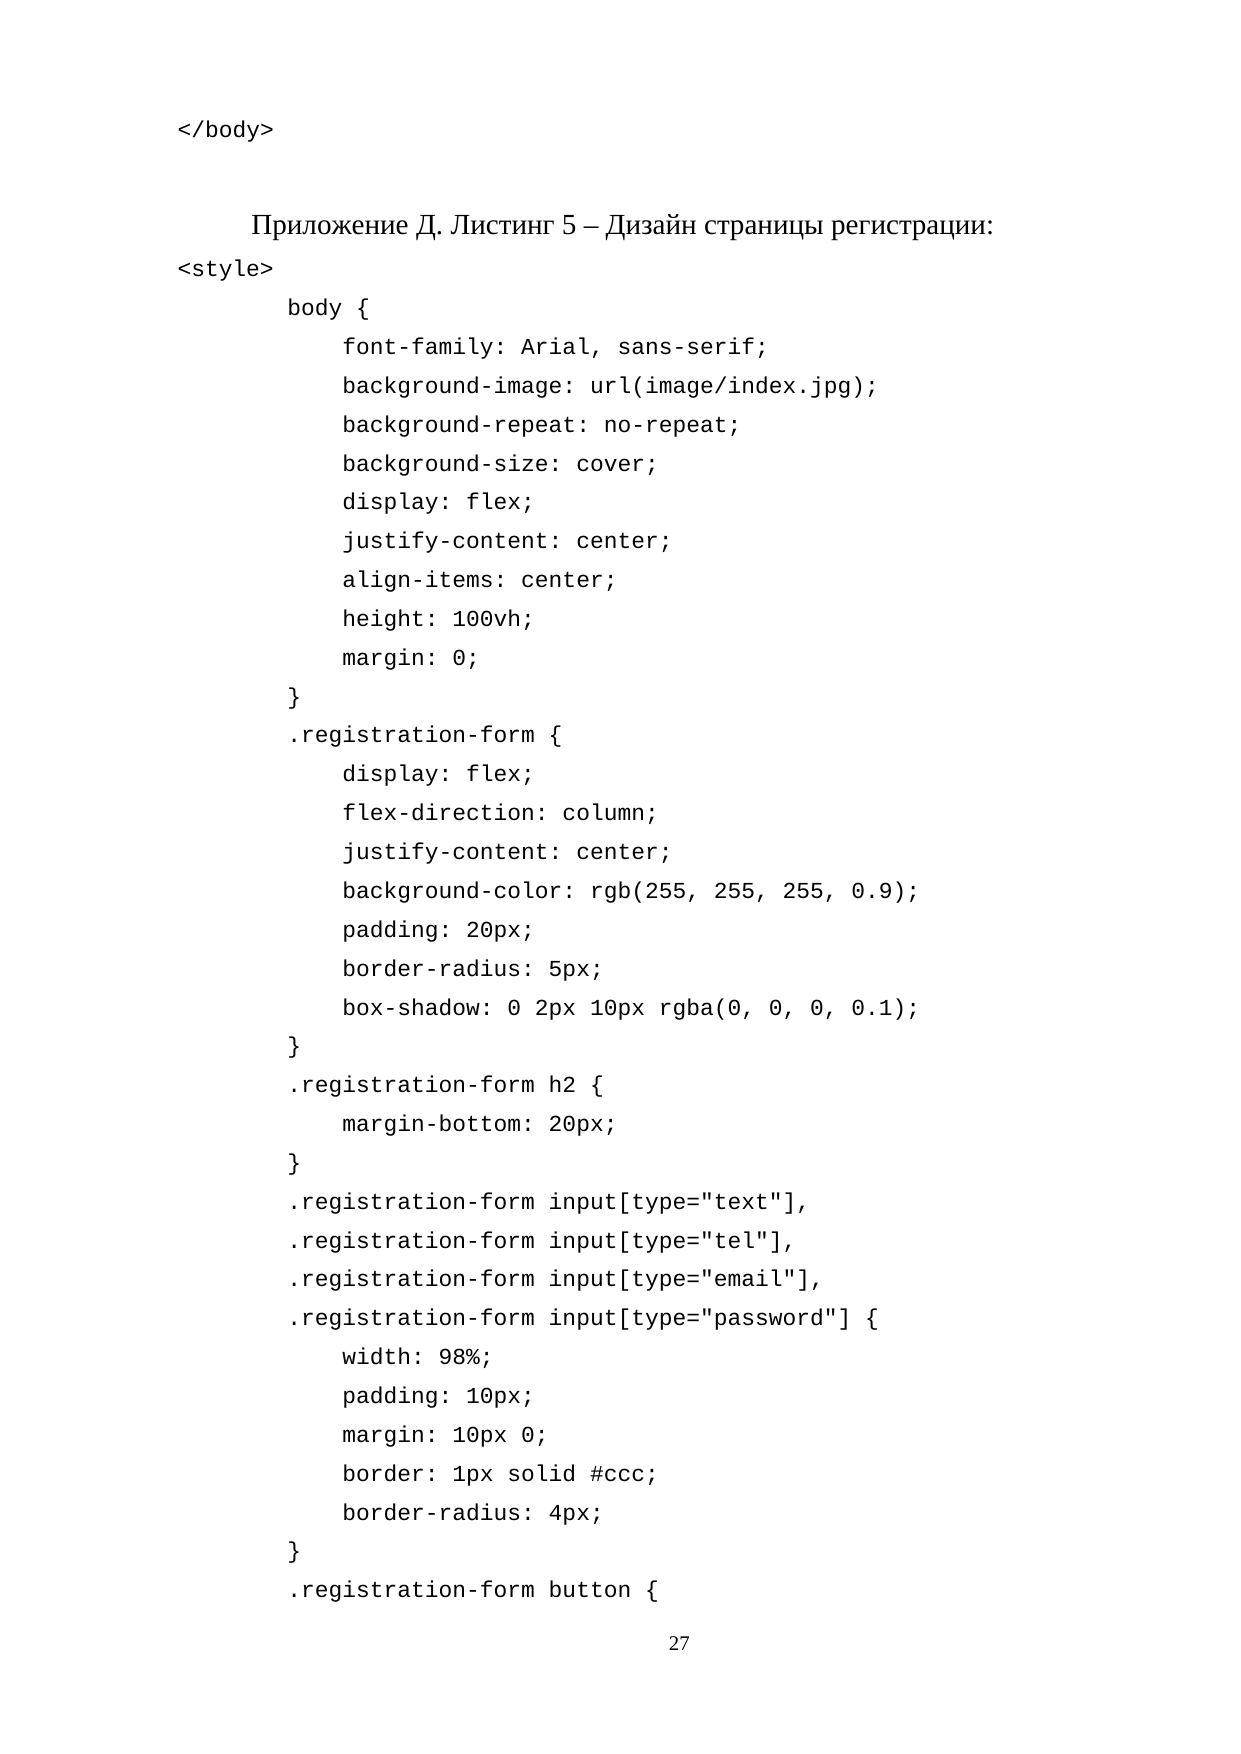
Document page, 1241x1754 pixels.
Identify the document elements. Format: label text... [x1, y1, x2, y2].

text .registration-form input[type="password"] { [177, 1307, 1181, 1333]
text display: flex; [177, 491, 1181, 517]
text flex-direction: column; [177, 802, 1181, 827]
text .registration-form { [177, 724, 1181, 750]
text Приложение Д. Листинг 5 – Дизайн страницы регистрации: [177, 207, 1181, 241]
text margin: 10px 0; [177, 1423, 1181, 1449]
text </body> [177, 118, 1181, 144]
text margin: 0; [177, 646, 1181, 672]
text } [177, 685, 1181, 711]
text .registration-form h2 { [177, 1073, 1181, 1099]
text .registration-form button { [177, 1579, 1181, 1604]
text body { [177, 296, 1181, 322]
text padding: 10px; [177, 1384, 1181, 1410]
text align-items: center; [177, 568, 1181, 594]
text <style> [177, 258, 1181, 283]
text background-repeat: no-repeat; [177, 413, 1181, 439]
text margin-bottom: 20px; [177, 1112, 1181, 1138]
text width: 98%; [177, 1346, 1181, 1371]
text .registration-form input[type="email"], [177, 1268, 1181, 1294]
text background-image: url(image/index.jpg); [177, 374, 1181, 400]
text justify-content: center; [177, 840, 1181, 866]
text } [177, 1540, 1181, 1566]
text box-shadow: 0 2px 10px rgba(0, 0, 0, 0.1); [177, 996, 1181, 1022]
text border: 1px solid #ccc; [177, 1462, 1181, 1488]
text } [177, 1151, 1181, 1177]
text justify-content: center; [177, 529, 1181, 556]
text padding: 20px; [177, 918, 1181, 944]
text display: flex; [177, 763, 1181, 789]
text .registration-form input[type="text"], [177, 1190, 1181, 1216]
text border-radius: 5px; [177, 957, 1181, 983]
text height: 100vh; [177, 607, 1181, 633]
text .registration-form input[type="tel"], [177, 1229, 1181, 1255]
text font-family: Arial, sans-serif; [177, 335, 1181, 361]
text } [177, 1035, 1181, 1061]
text background-color: rgb(255, 255, 255, 0.9); [177, 879, 1181, 905]
text background-size: cover; [177, 452, 1181, 478]
text border-radius: 4px; [177, 1501, 1181, 1527]
